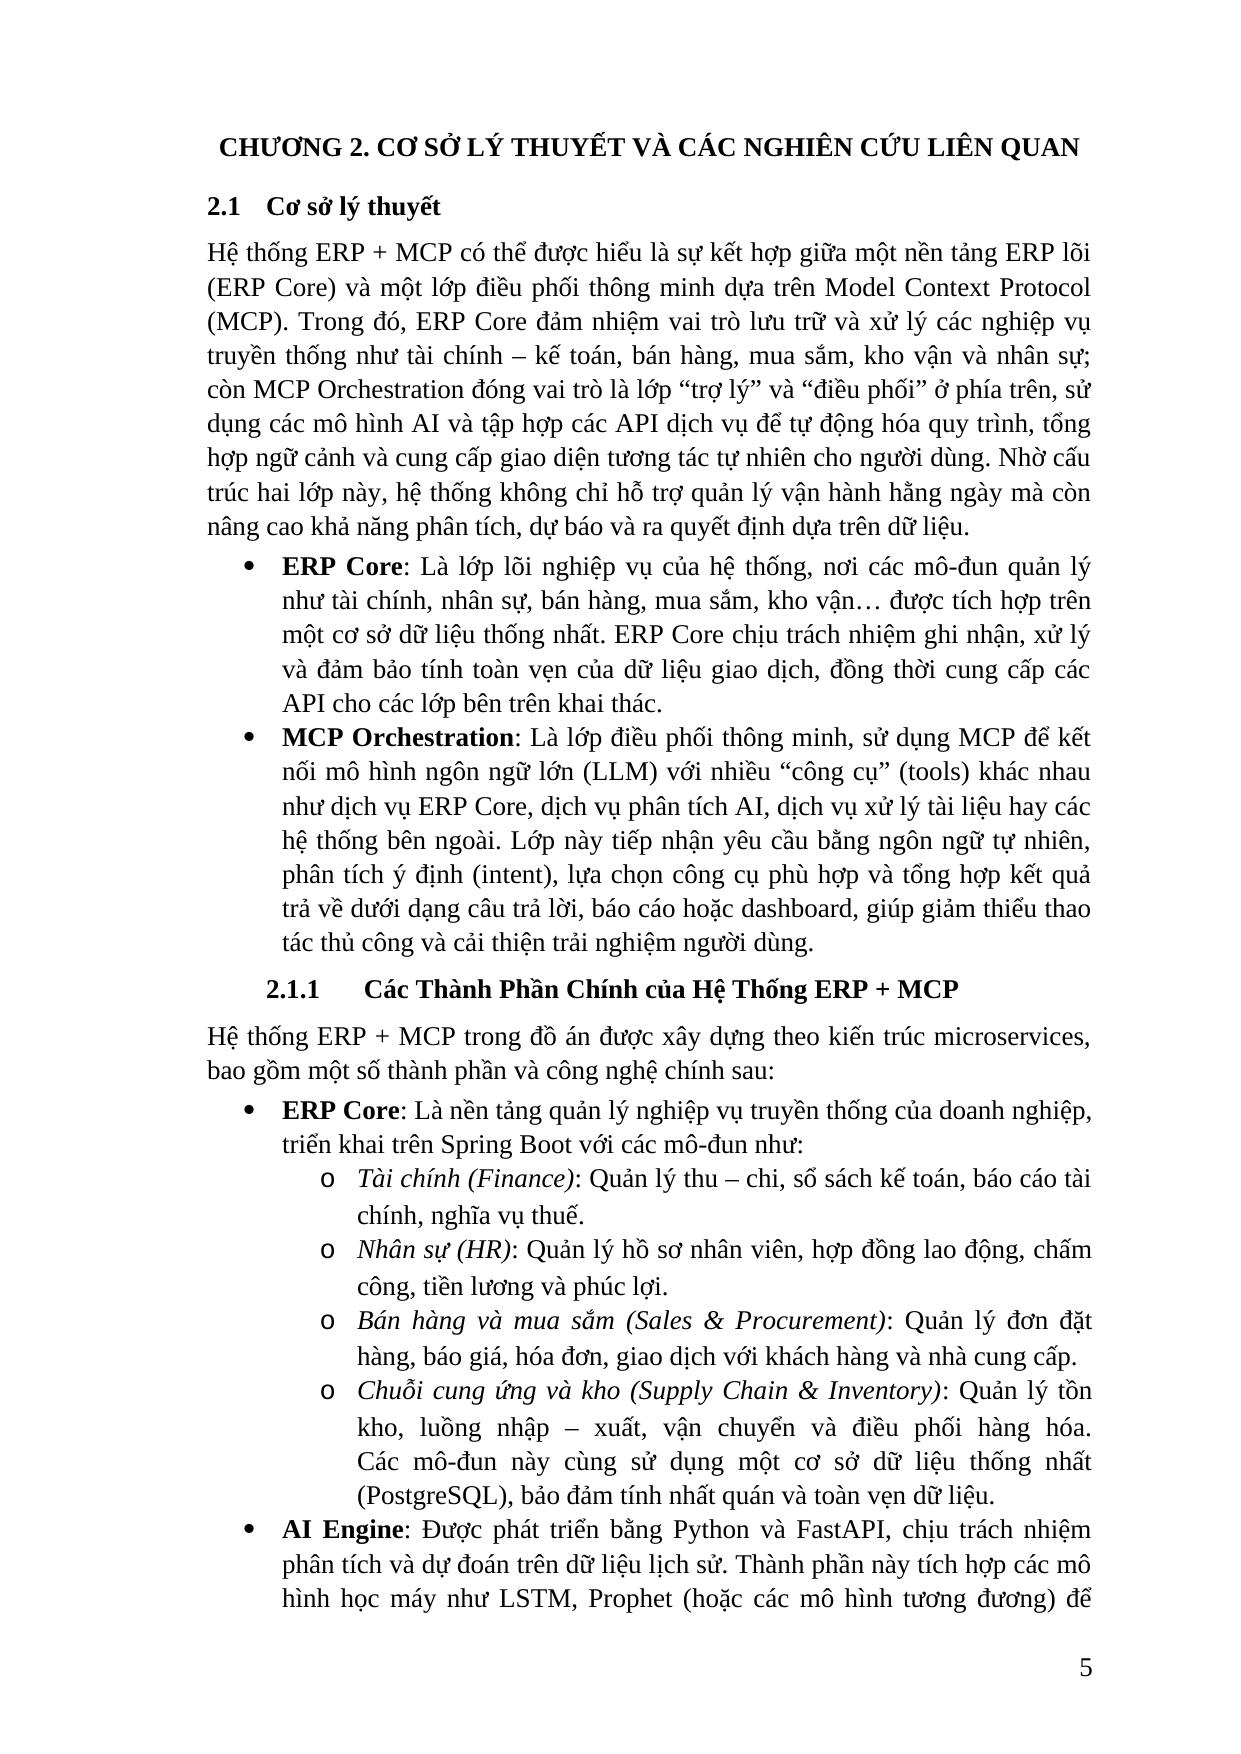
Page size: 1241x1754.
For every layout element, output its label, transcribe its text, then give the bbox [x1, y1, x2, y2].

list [244, 1513, 1092, 1613]
subtitle Cơ sở lý thuyết [207, 190, 1092, 221]
list Bán hàng và mua sắm (Sales & Procurement): Quản lý đơn đặt hàng, báo giá, hóa đơn, giao dịch với khách hàng và nhà cung cấp. [319, 1304, 1092, 1371]
subtitle CƠ SỞ LÝ THUYẾT VÀ CÁC NGHIÊN CỨU LIÊN QUAN [207, 131, 1092, 162]
list ERP Core: Là nền tảng quản lý nghiệp vụ truyền thống của doanh nghiệp, triển khai trên Spring Boot với các mô-đun như: [244, 1094, 1092, 1159]
list Chuỗi cung ứng và kho (Supply Chain & Inventory): Quản lý tồn kho, luồng nhập – xuất, vận chuyển và điều phối hàng hóa. Các mô-đun này cùng sử dụng một cơ sở dữ liệu thống nhất (PostgreSQL), bảo đảm tính nhất quán và toàn vẹn dữ liệu. [319, 1374, 1092, 1510]
list Tài chính (Finance): Quản lý thu – chi, sổ sách kế toán, báo cáo tài chính, nghĩa vụ thuế. [319, 1163, 1092, 1230]
text Hệ thống ERP + MCP có thể được hiểu là sự kết hợp giữa một nền tảng ERP lõi (ERP Core) và một lớp điều phối thông minh dựa trên Model Context Protocol (MCP). Trong đó, ERP Core đảm nhiệm vai trò lưu trữ và xử lý các nghiệp vụ truyền thống như tài chính – kế toán, bán hàng, mua sắm, kho vận và nhân sự; còn MCP Orchestration đóng vai trò là lớp “trợ lý” và “điều phối” ở phía trên, sử dụng các mô hình AI và tập hợp các API dịch vụ để tự động hóa quy trình, tổng hợp ngữ cảnh và cung cấp giao diện tương tác tự nhiên cho người dùng. Nhờ cấu trúc hai lớp này, hệ thống không chỉ hỗ trợ quản lý vận hành hằng ngày mà còn nâng cao khả năng phân tích, dự báo và ra quyết định dựa trên dữ liệu. [207, 236, 1092, 541]
text Hệ thống ERP + MCP trong đồ án được xây dựng theo kiến trúc microservices, bao gồm một số thành phần và công nghệ chính sau: [207, 1019, 1092, 1085]
subtitle Các Thành Phần Chính của Hệ Thống ERP + MCP [266, 973, 1092, 1004]
list MCP Orchestration: Là lớp điều phối thông minh, sử dụng MCP để kết nối mô hình ngôn ngữ lớn (LLM) với nhiều “công cụ” (tools) khác nhau như dịch vụ ERP Core, dịch vụ phân tích AI, dịch vụ xử lý tài liệu hay các hệ thống bên ngoài. Lớp này tiếp nhận yêu cầu bằng ngôn ngữ tự nhiên, phân tích ý định (intent), lựa chọn công cụ phù hợp và tổng hợp kết quả trả về dưới dạng câu trả lời, báo cáo hoặc dashboard, giúp giảm thiểu thao tác thủ công và cải thiện trải nghiệm người dùng. [244, 721, 1092, 957]
list Nhân sự (HR): Quản lý hồ sơ nhân viên, hợp đồng lao động, chấm công, tiền lương và phúc lợi. [319, 1233, 1092, 1301]
list ERP Core: Là lớp lõi nghiệp vụ của hệ thống, nơi các mô-đun quản lý như tài chính, nhân sự, bán hàng, mua sắm, kho vận… được tích hợp trên một cơ sở dữ liệu thống nhất. ERP Core chịu trách nhiệm ghi nhận, xử lý và đảm bảo tính toàn vẹn của dữ liệu giao dịch, đồng thời cung cấp các API cho các lớp bên trên khai thác. [244, 550, 1092, 718]
